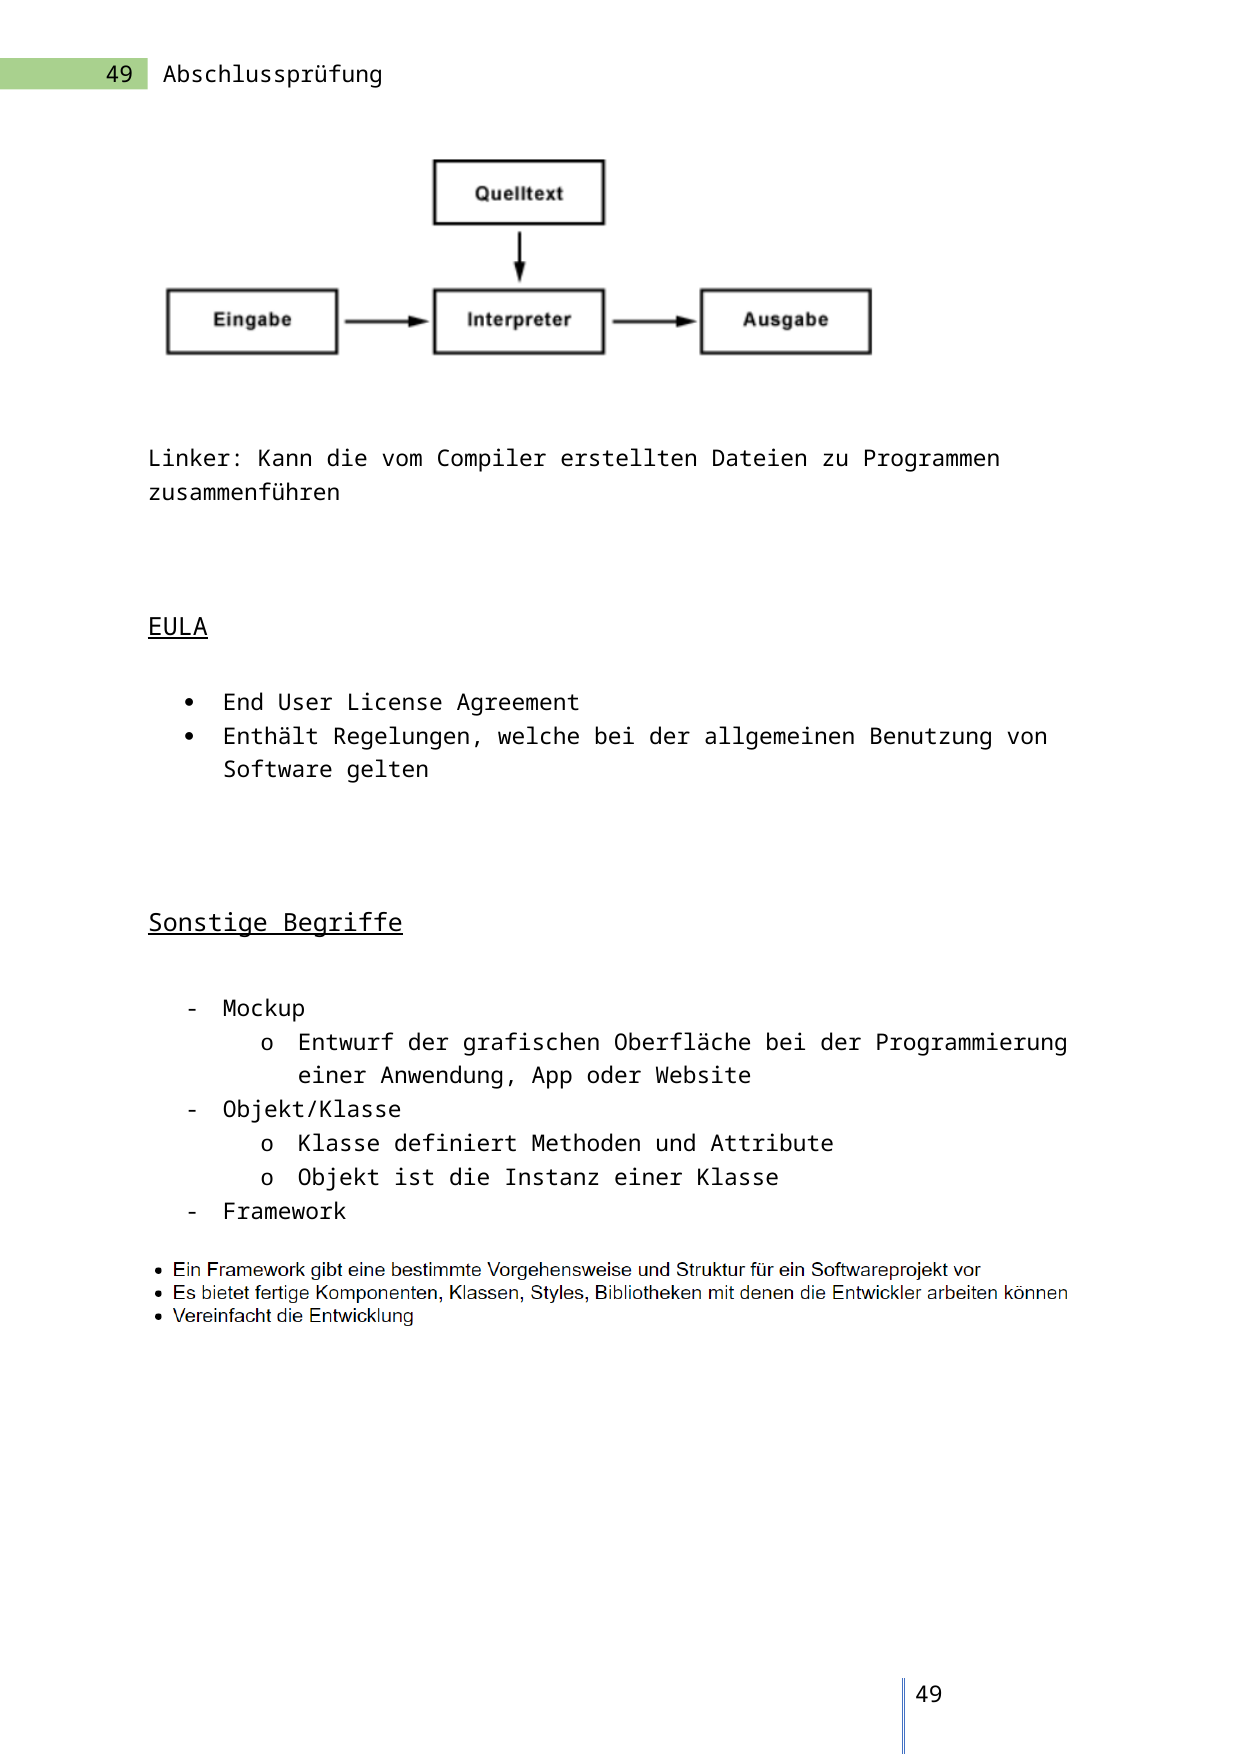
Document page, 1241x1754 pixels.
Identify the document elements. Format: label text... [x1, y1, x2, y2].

subtitle EULA [148, 608, 1093, 642]
list End User License Agreement [185, 686, 1093, 717]
list Framework [185, 1195, 1093, 1226]
text Linker: Kann die vom Compiler erstellten Dateien zu Programmen zusammenführen [148, 442, 1093, 507]
subtitle Sonstige Begriffe [148, 905, 1093, 939]
picture [147, 1245, 1093, 1348]
list Entwurf der grafischen Oberfläche bei der Programmierung einer Anwendung, App oder Website [260, 1026, 1093, 1091]
list Enthält Regelungen, welche bei der allgemeinen Benutzung von Software gelten [185, 720, 1093, 785]
list Klasse definiert Methoden und Attribute [260, 1127, 1093, 1158]
picture [147, 147, 930, 373]
list Mockup [185, 992, 1093, 1023]
list Objekt/Klasse [185, 1093, 1093, 1124]
list Objekt ist die Instanz einer Klasse [260, 1161, 1093, 1192]
